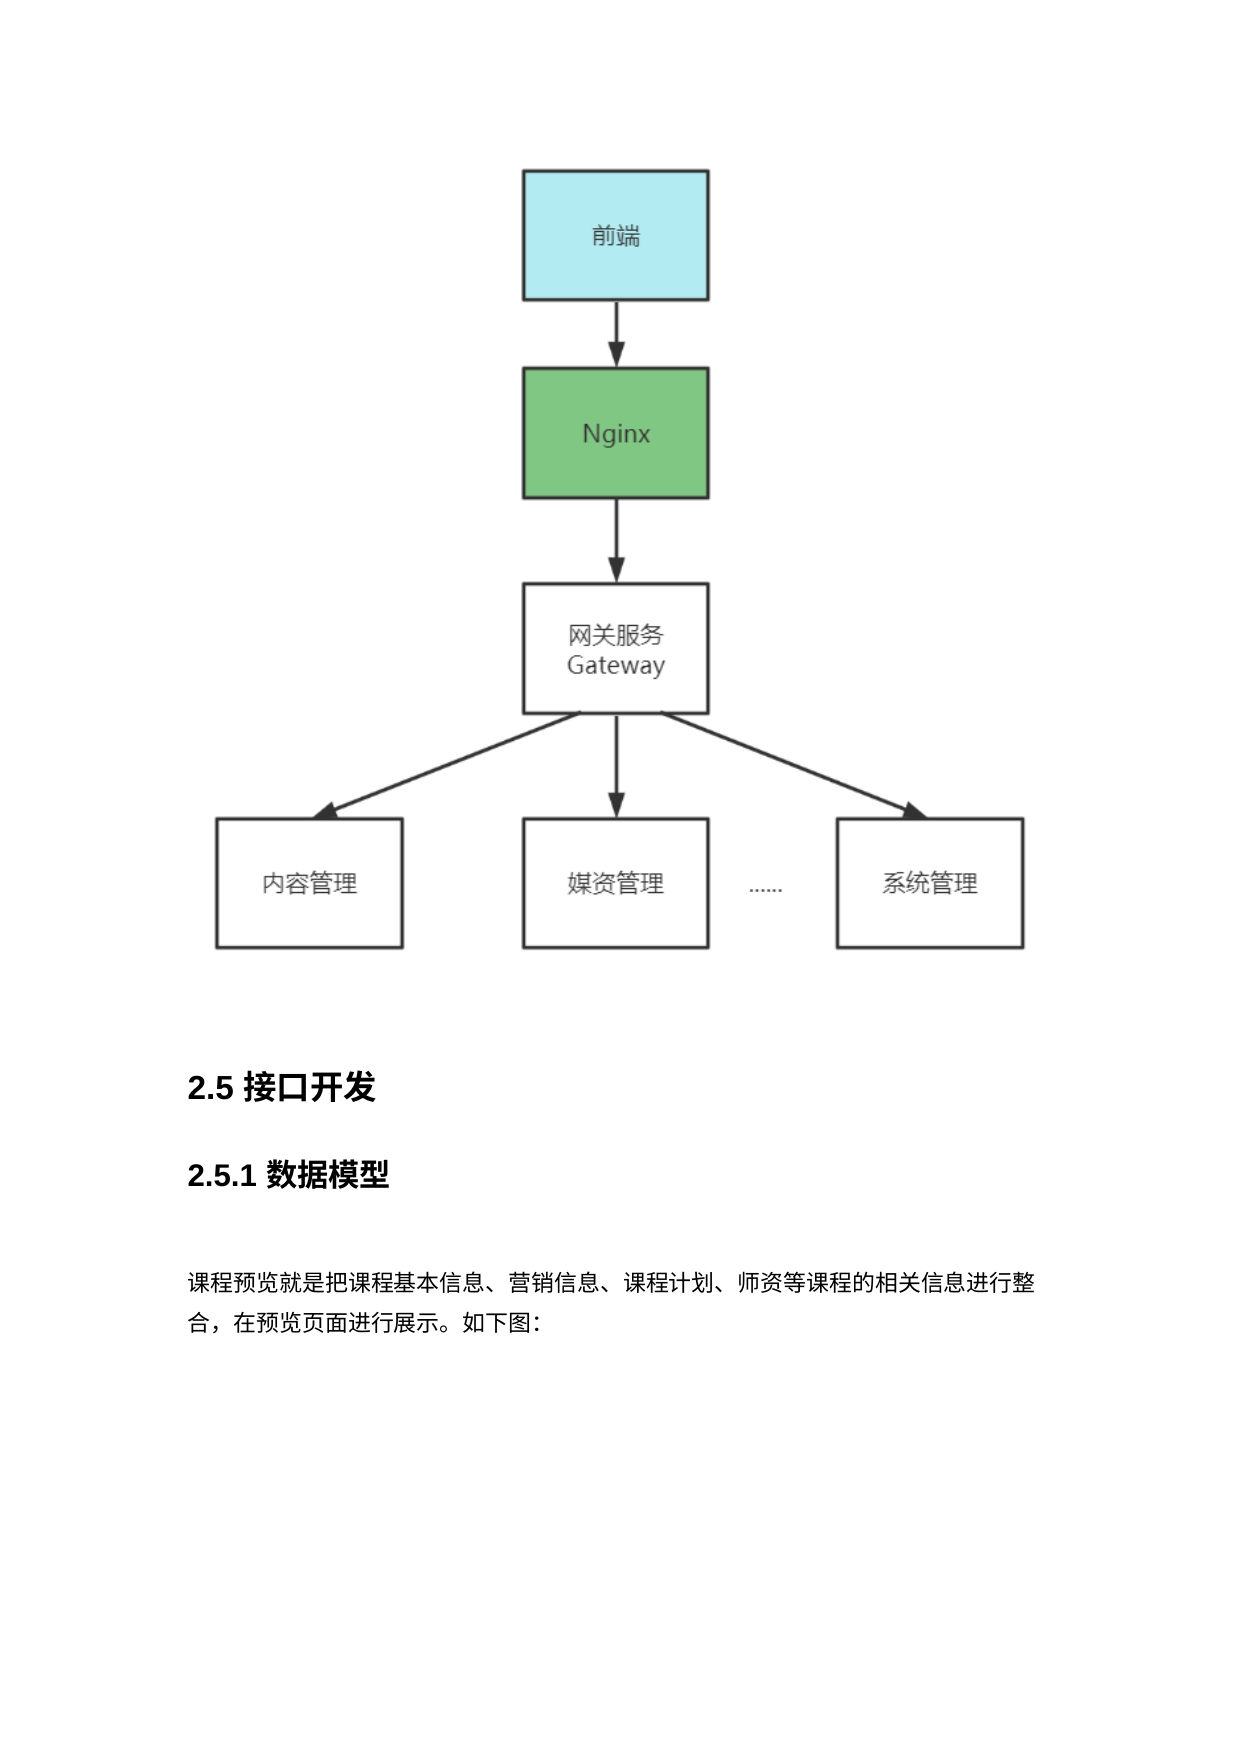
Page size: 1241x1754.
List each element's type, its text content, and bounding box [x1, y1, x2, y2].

text 2.5.1 数据模型 [187, 1150, 1053, 1195]
picture [188, 150, 1052, 974]
text 2.5 接口开发 [187, 1061, 1053, 1109]
text 课程预览就是把课程基本信息、营销信息、课程计划、师资等课程的相关信息进行整合，在预览页面进行展示。如下图： [187, 1265, 1053, 1338]
